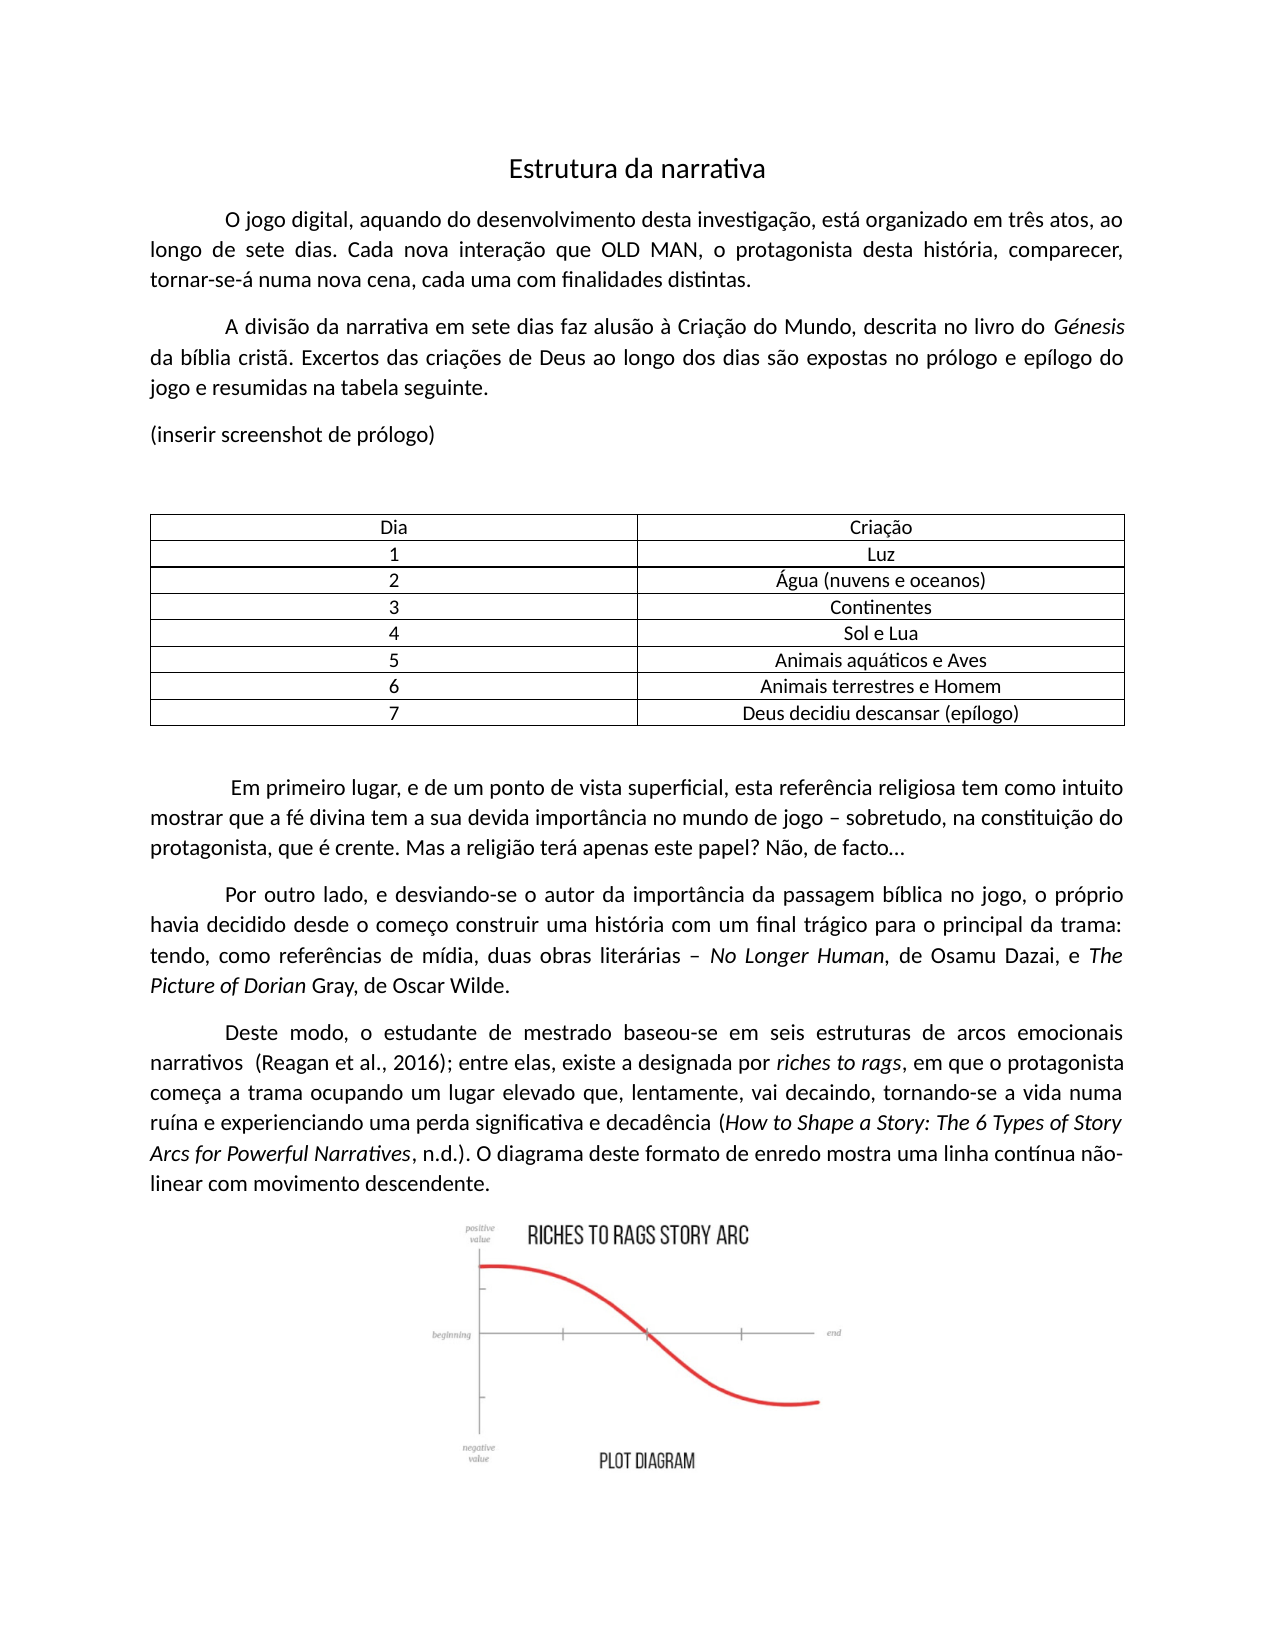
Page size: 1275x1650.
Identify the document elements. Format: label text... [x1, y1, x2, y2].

table_cell Água (nuvens e oceanos) [638, 568, 1124, 593]
text Em primeiro lugar, e de um ponto de vista superficial, esta referência religiosa tem como intuito mostrar que a fé divina tem a sua devida importância no mundo de jogo – sobretudo, na constituição do protagonista, que é crente. Mas a religião terá apenas este papel? Não, de facto… [150, 773, 1125, 861]
table_cell 5 [151, 647, 637, 672]
text Estrutura da narrativa [150, 150, 1125, 186]
table_cell Sol e Lua [638, 620, 1124, 646]
table_cell Animais terrestres e Homem [638, 673, 1124, 699]
table_cell 7 [151, 700, 637, 725]
picture [427, 1215, 848, 1476]
table_cell 4 [151, 620, 637, 646]
text A divisão da narrativa em sete dias faz alusão à Criação do Mundo, descrita no livro do Génesis da bíblia cristã. Excertos das criações de Deus ao longo dos dias são expostas no prólogo e epílogo do jogo e resumidas na tabela seguinte. [150, 312, 1125, 401]
table_cell 2 [151, 568, 637, 593]
text (inserir screenshot de prólogo) [150, 420, 1125, 448]
text O jogo digital, aquando do desenvolvimento desta investigação, está organizado em três atos, ao longo de sete dias. Cada nova interação que OLD MAN, o protagonista desta história, comparecer, tornar-se-á numa nova cena, cada uma com finalidades distintas. [150, 205, 1125, 293]
text Por outro lado, e desviando-se o autor da importância da passagem bíblica no jogo, o próprio havia decidido desde o começo construir uma história com um final trágico para o principal da trama: tendo, como referências de mídia, duas obras literárias – No Longer Human, de Osamu Dazai, e The Picture of Dorian Gray, de Oscar Wilde. [150, 880, 1125, 999]
text Deste modo, o estudante de mestrado baseou-se em seis estruturas de arcos emocionais narrativos ; entre elas, existe a designada por riches to rags, em que o protagonista começa a trama ocupando um lugar elevado que, lentamente, vai decaindo, tornando-se a vida numa ruína e experienciando uma perda significativa e decadência . O diagrama deste formato de enredo mostra uma linha contínua não-linear com movimento descendente. [150, 1018, 1125, 1197]
table_cell Animais aquáticos e Aves [638, 647, 1124, 672]
table_cell 6 [151, 673, 637, 699]
table_header Criação [638, 515, 1124, 540]
table_cell Luz [638, 541, 1124, 566]
table_cell 1 [151, 541, 637, 566]
table_cell 3 [151, 594, 637, 619]
table_header Dia [151, 515, 637, 540]
table_cell Deus decidiu descansar (epílogo) [638, 700, 1124, 725]
table_cell Continentes [638, 594, 1124, 619]
